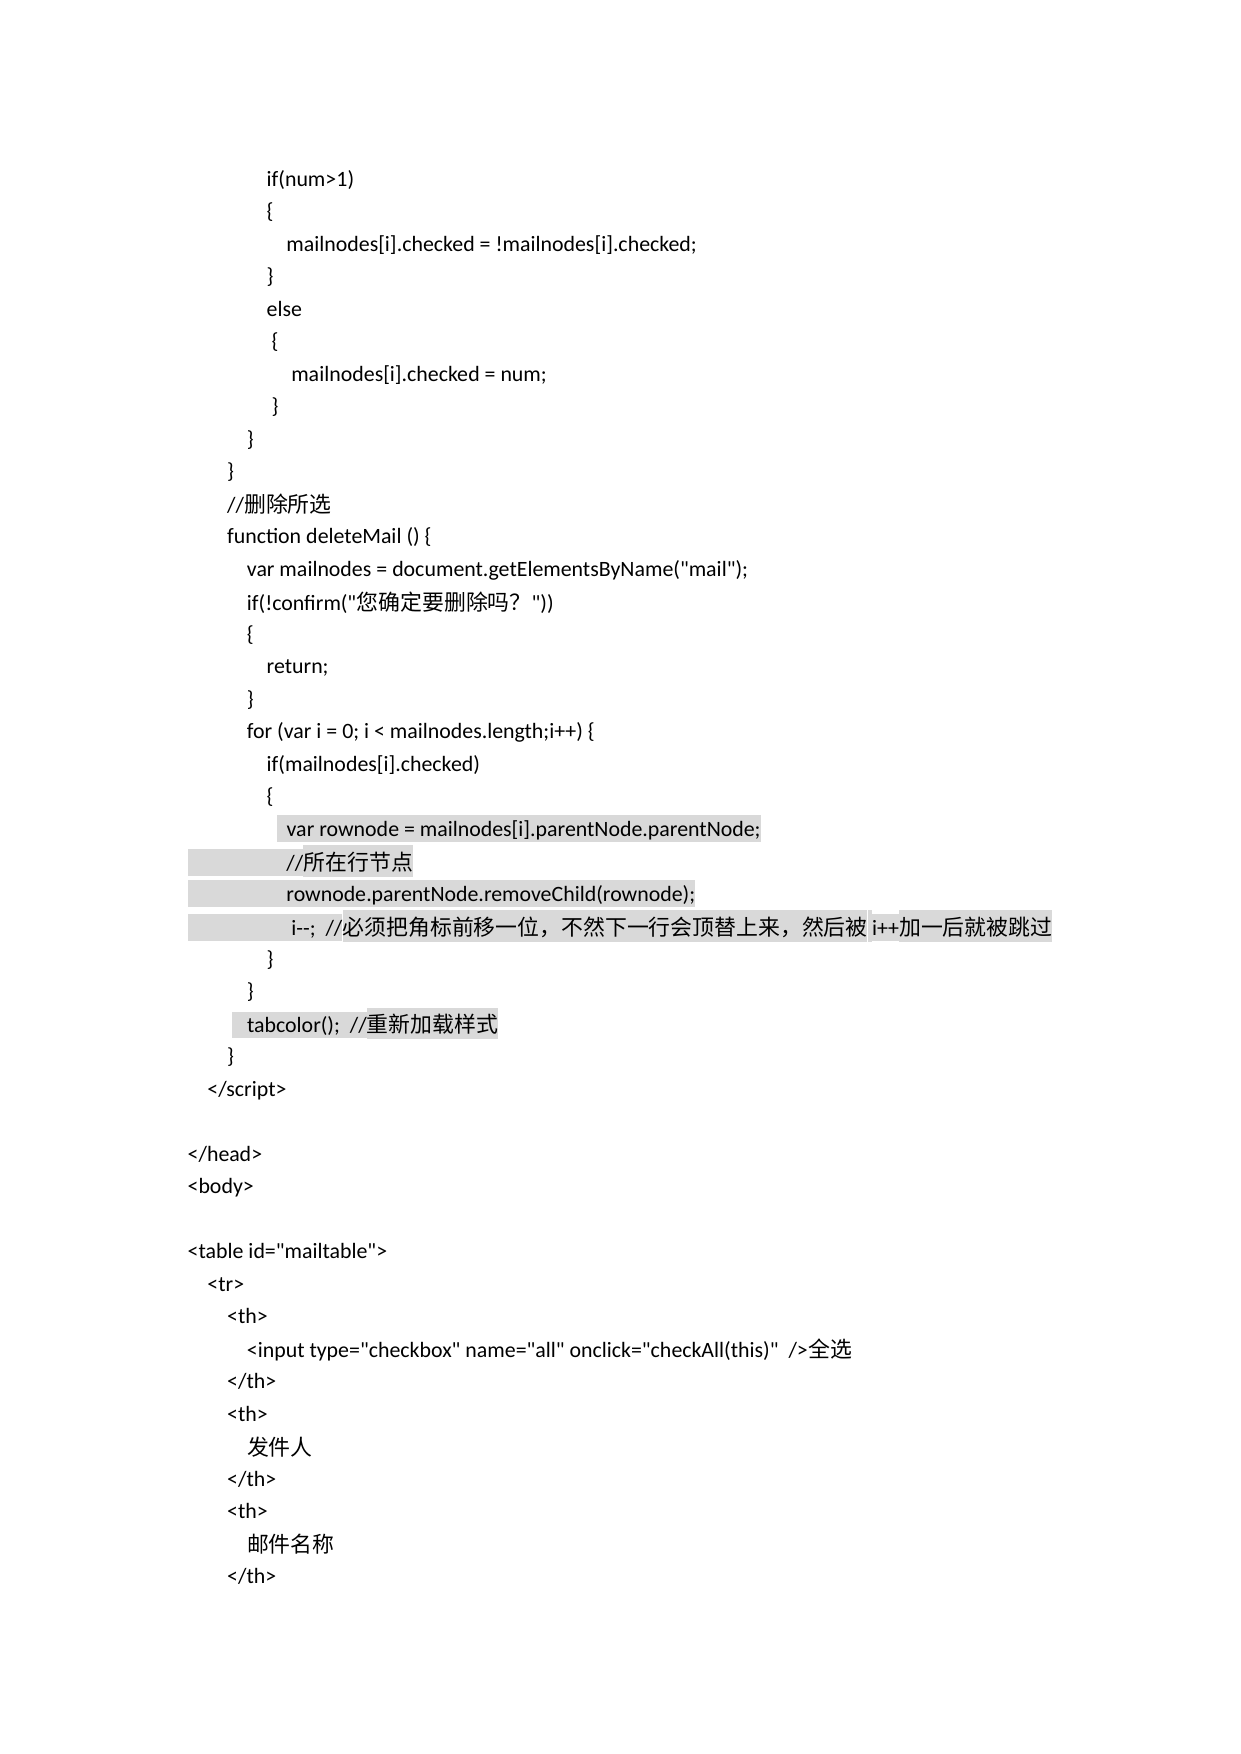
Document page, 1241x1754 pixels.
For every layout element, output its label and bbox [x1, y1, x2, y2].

text [187, 162, 1053, 1592]
